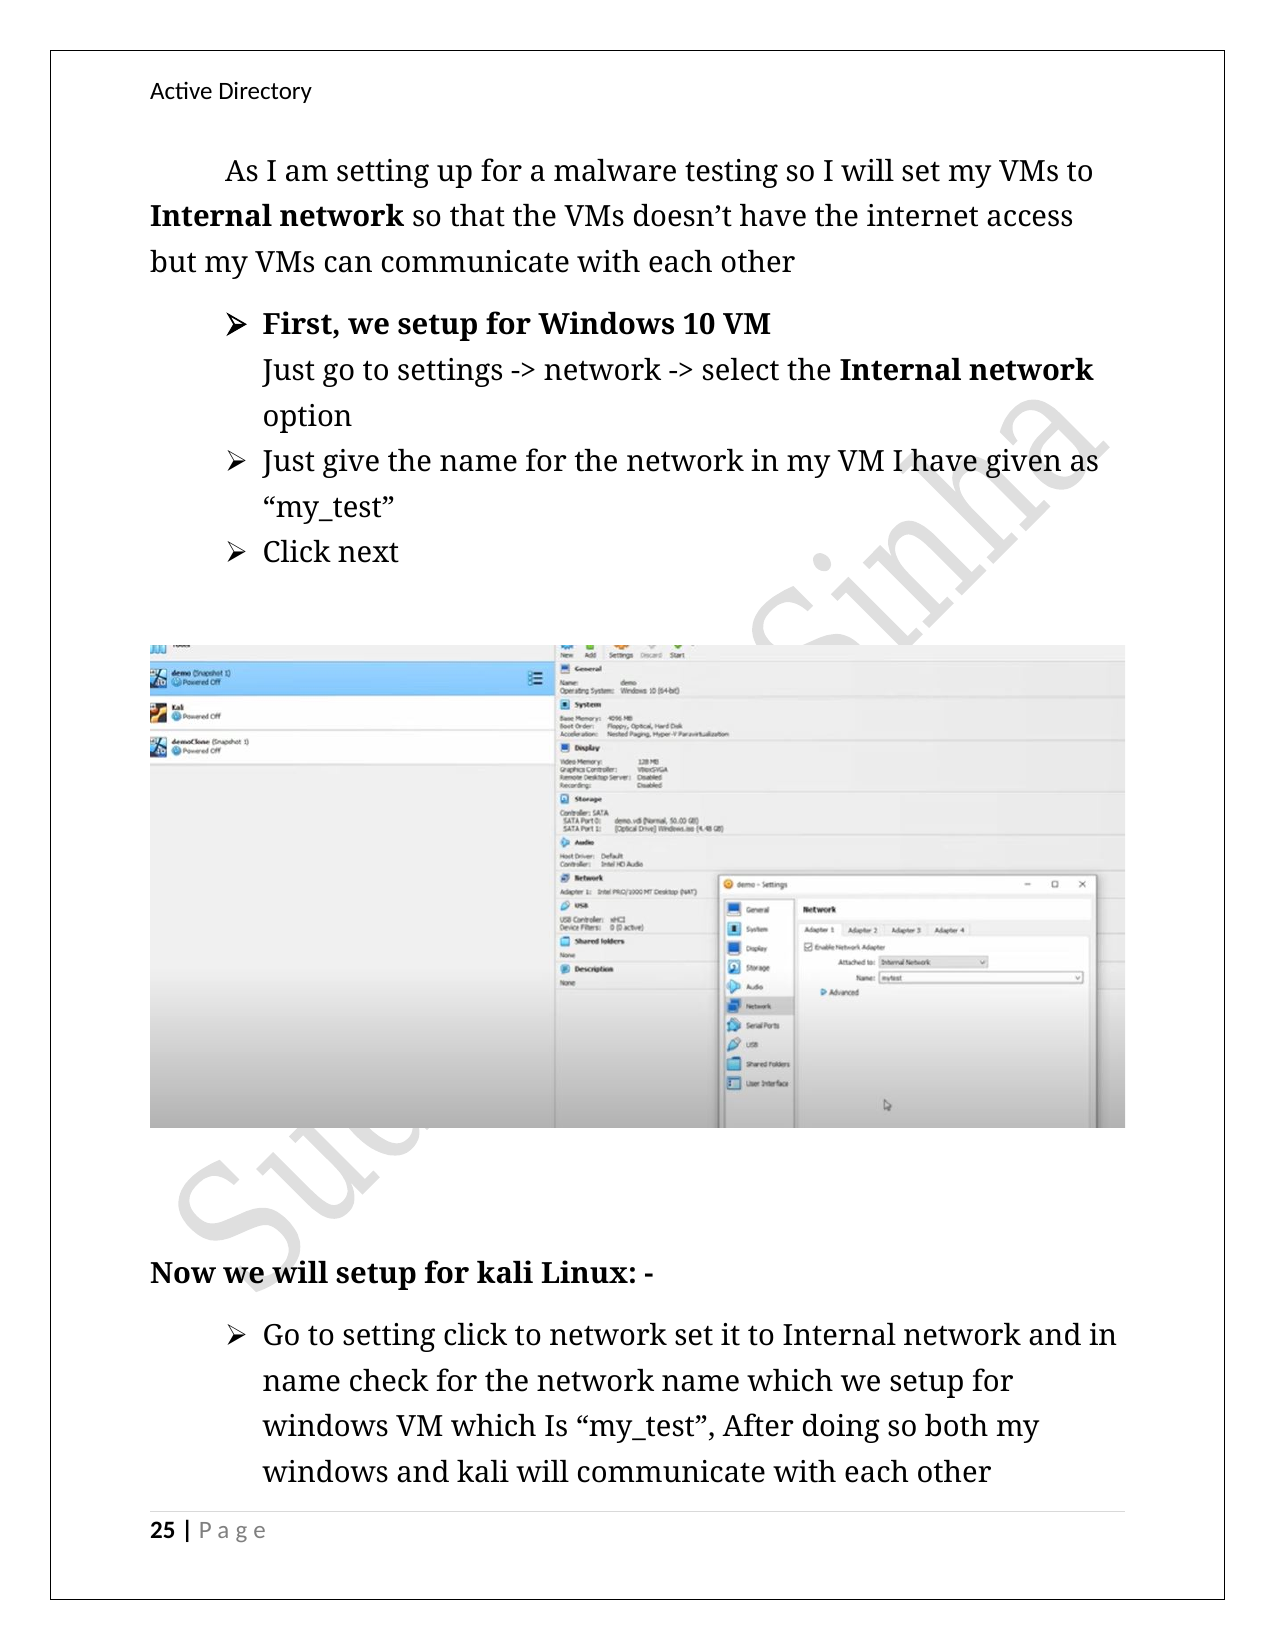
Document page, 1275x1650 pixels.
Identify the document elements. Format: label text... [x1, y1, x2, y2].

list Just go to settings -> network -> select the Internal network option [262, 349, 1125, 434]
list Click next [225, 532, 1125, 571]
list Just give the name for the network in my VM I have given as “my_test” [225, 440, 1125, 526]
list First, we setup for Windows 10 VM [225, 303, 1125, 343]
picture [150, 645, 1125, 1128]
text Now we will setup for kali Linux: - [150, 1252, 1125, 1292]
list Go to setting click to network set it to Internal network and in name check for the network name which we setup for windows VM which Is “my_test”, After doing so both my windows and kali will communicate with each other [225, 1314, 1125, 1491]
text As I am setting up for a malware testing so I will set my VMs to Internal network so that the VMs doesn’t have the internet access but my VMs can communicate with each other [150, 150, 1125, 281]
